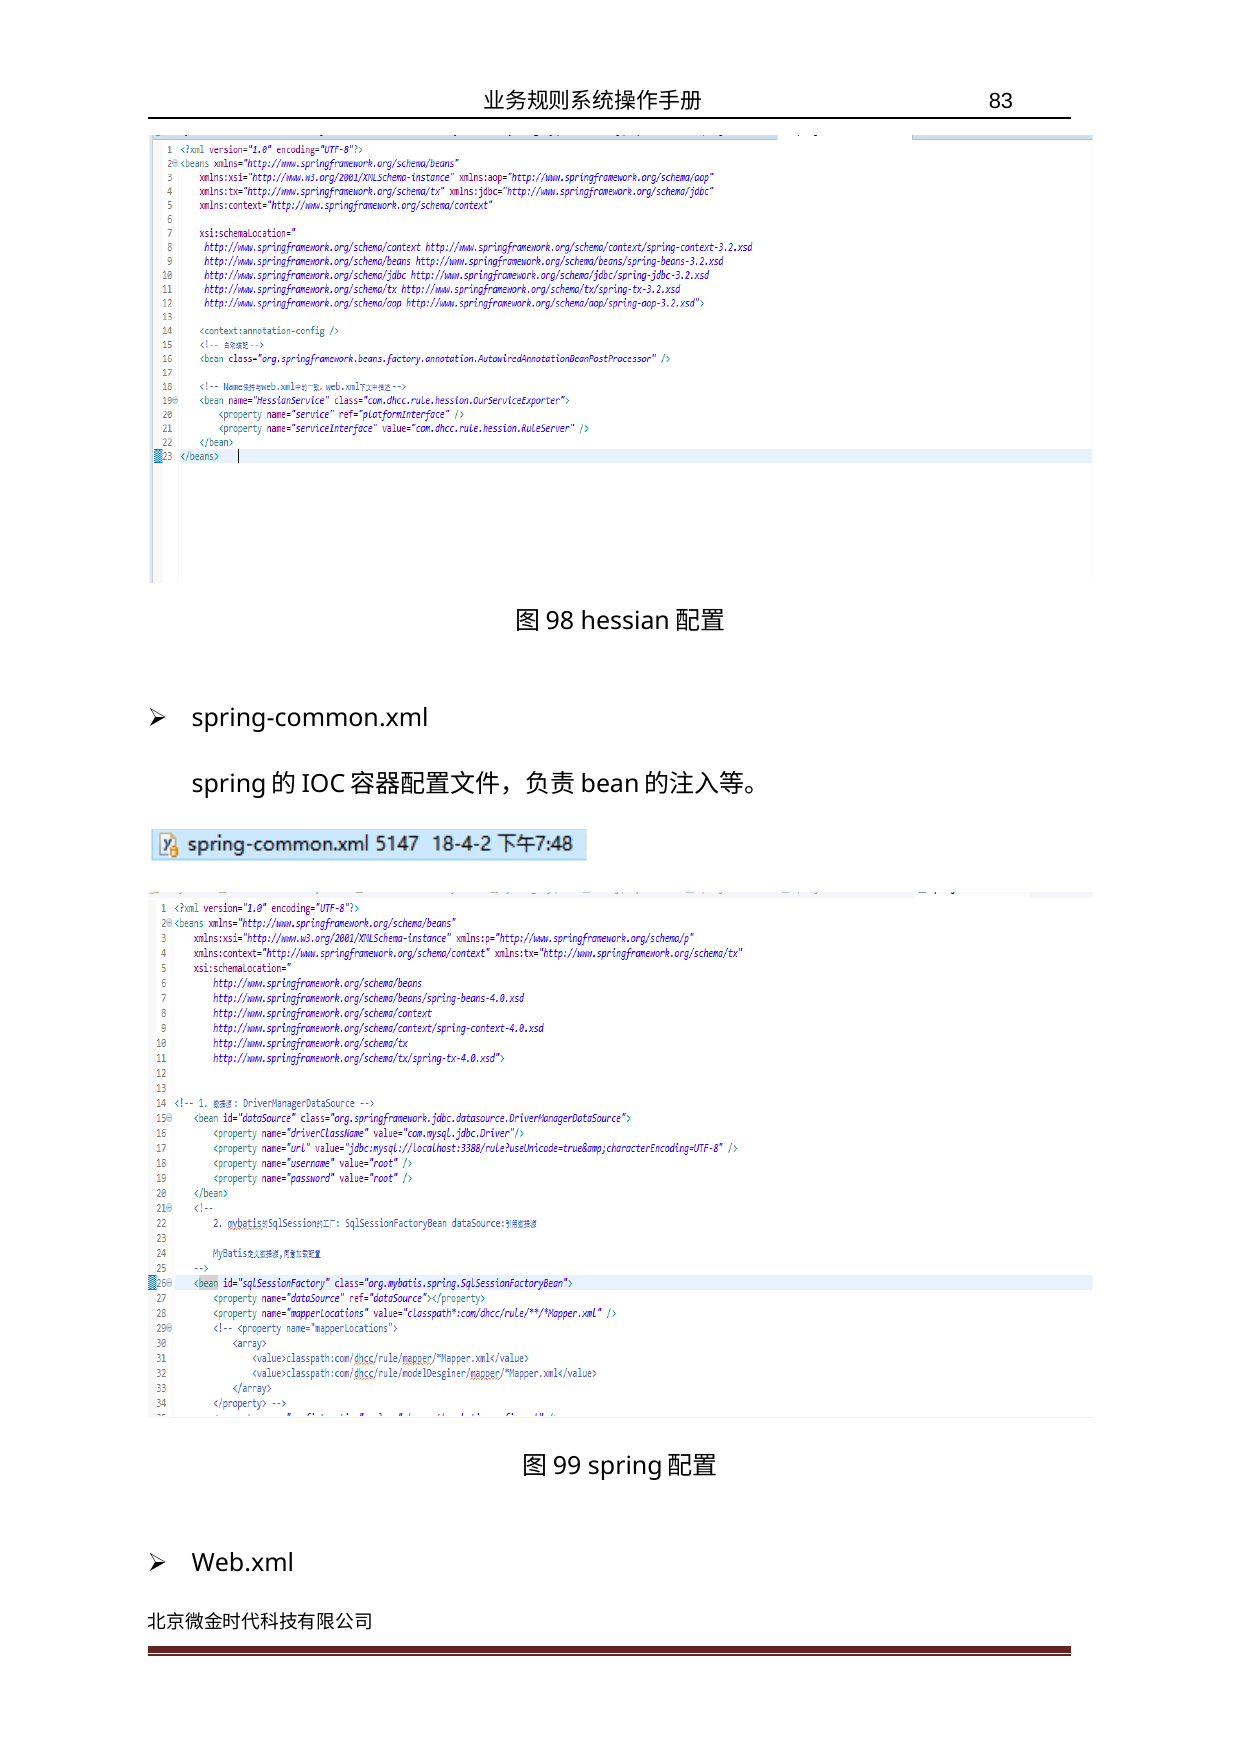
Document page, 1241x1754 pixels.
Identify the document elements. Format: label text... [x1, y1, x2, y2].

picture [147, 892, 1093, 1418]
text 图98 hessian配置 [148, 586, 1092, 651]
text spring的IOC容器配置文件，负责bean的注入等。 [148, 749, 1092, 814]
picture [147, 829, 587, 864]
text 图99 spring配置 [148, 1431, 1092, 1496]
list Web.xml [148, 1529, 1092, 1594]
list spring-common.xml [148, 684, 1092, 749]
picture [147, 135, 1093, 583]
